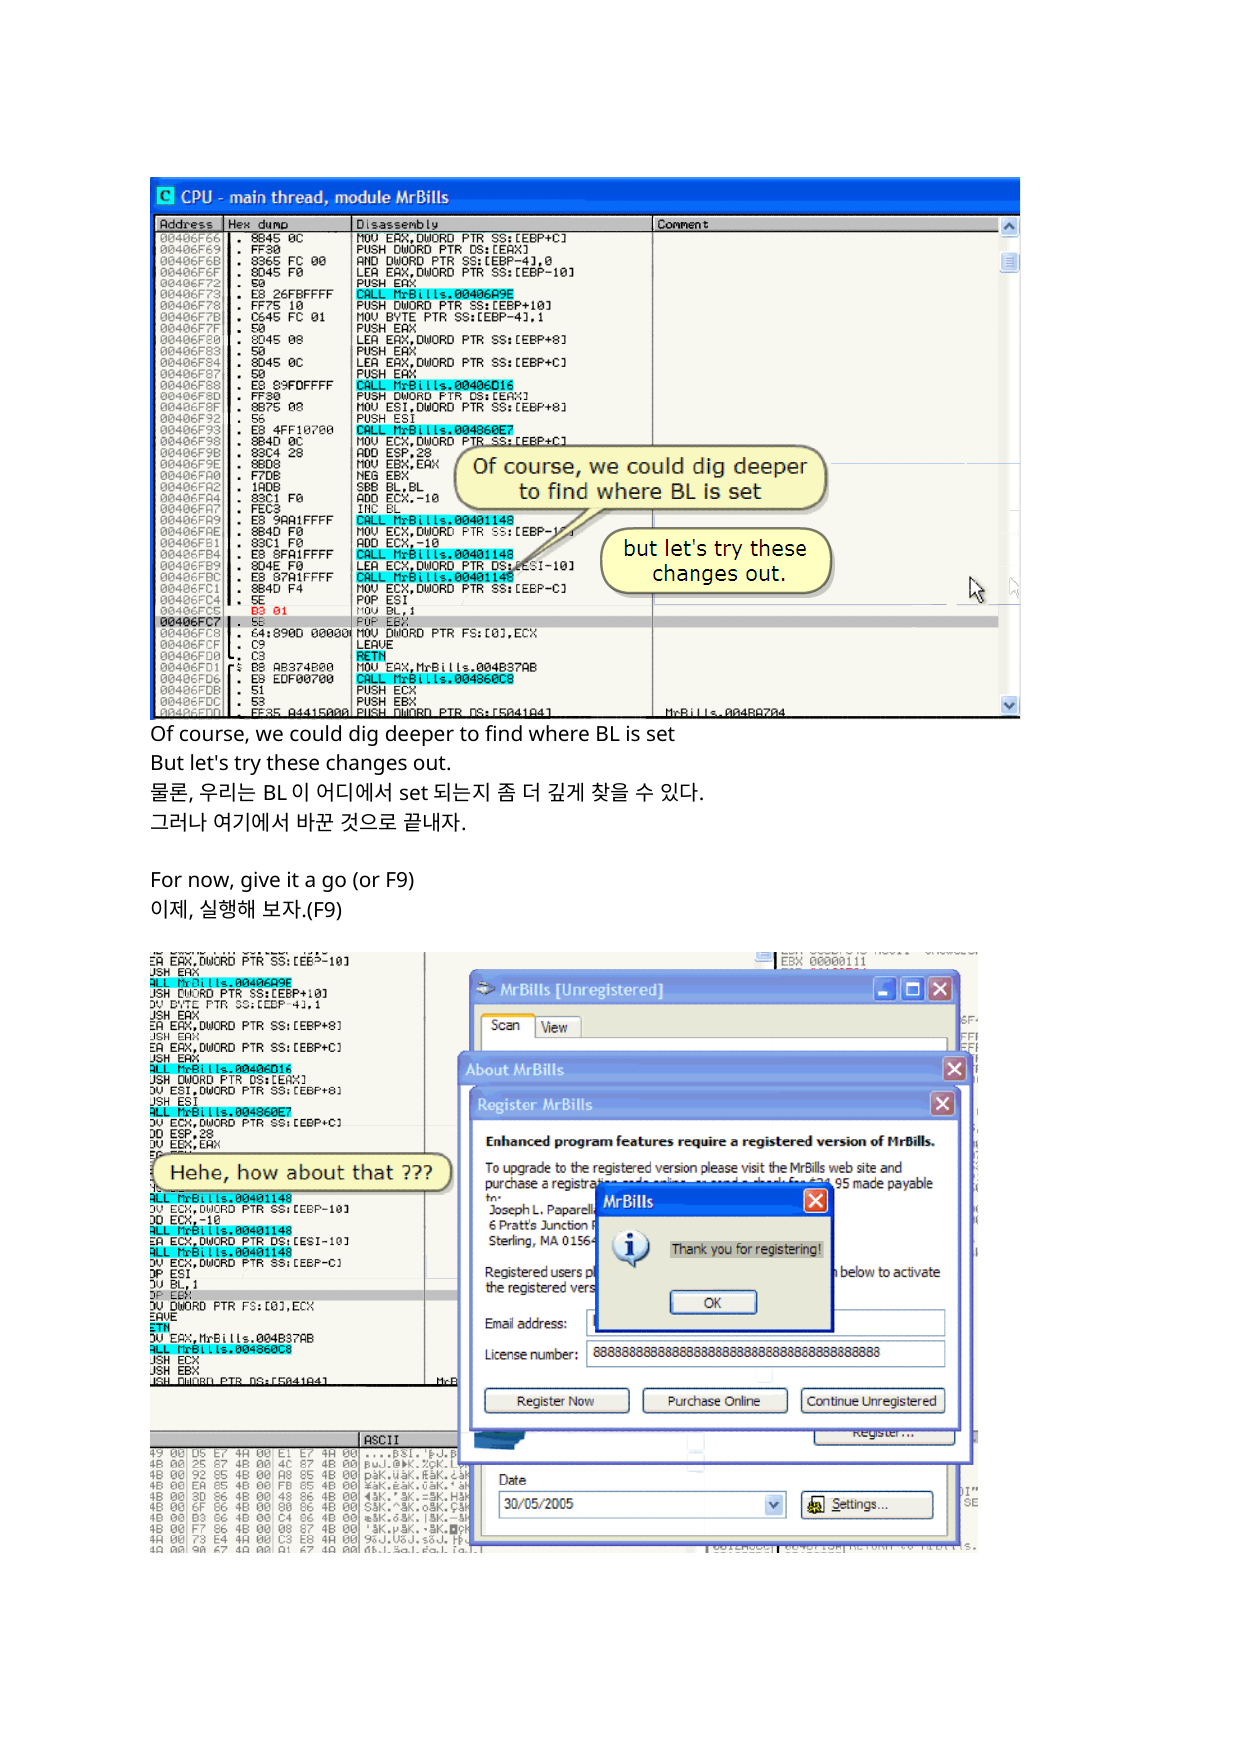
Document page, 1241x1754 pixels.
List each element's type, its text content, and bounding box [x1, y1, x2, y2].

text But let's try these changes out. [150, 748, 1090, 776]
text 그러나 여기에서 바꾼 것으로 끝내자. [150, 807, 1090, 837]
picture [150, 952, 979, 1553]
text 이제, 실행해 보자.(F9) [150, 894, 1090, 924]
text Of course, we could dig deeper to find where BL is set [150, 719, 1090, 748]
picture [150, 177, 1021, 720]
text For now, give it a go (or F9) [150, 865, 1090, 894]
text 물론, 우리는 BL이 어디에서 set 되는지 좀 더 깊게 찾을 수 있다. [150, 776, 1090, 807]
